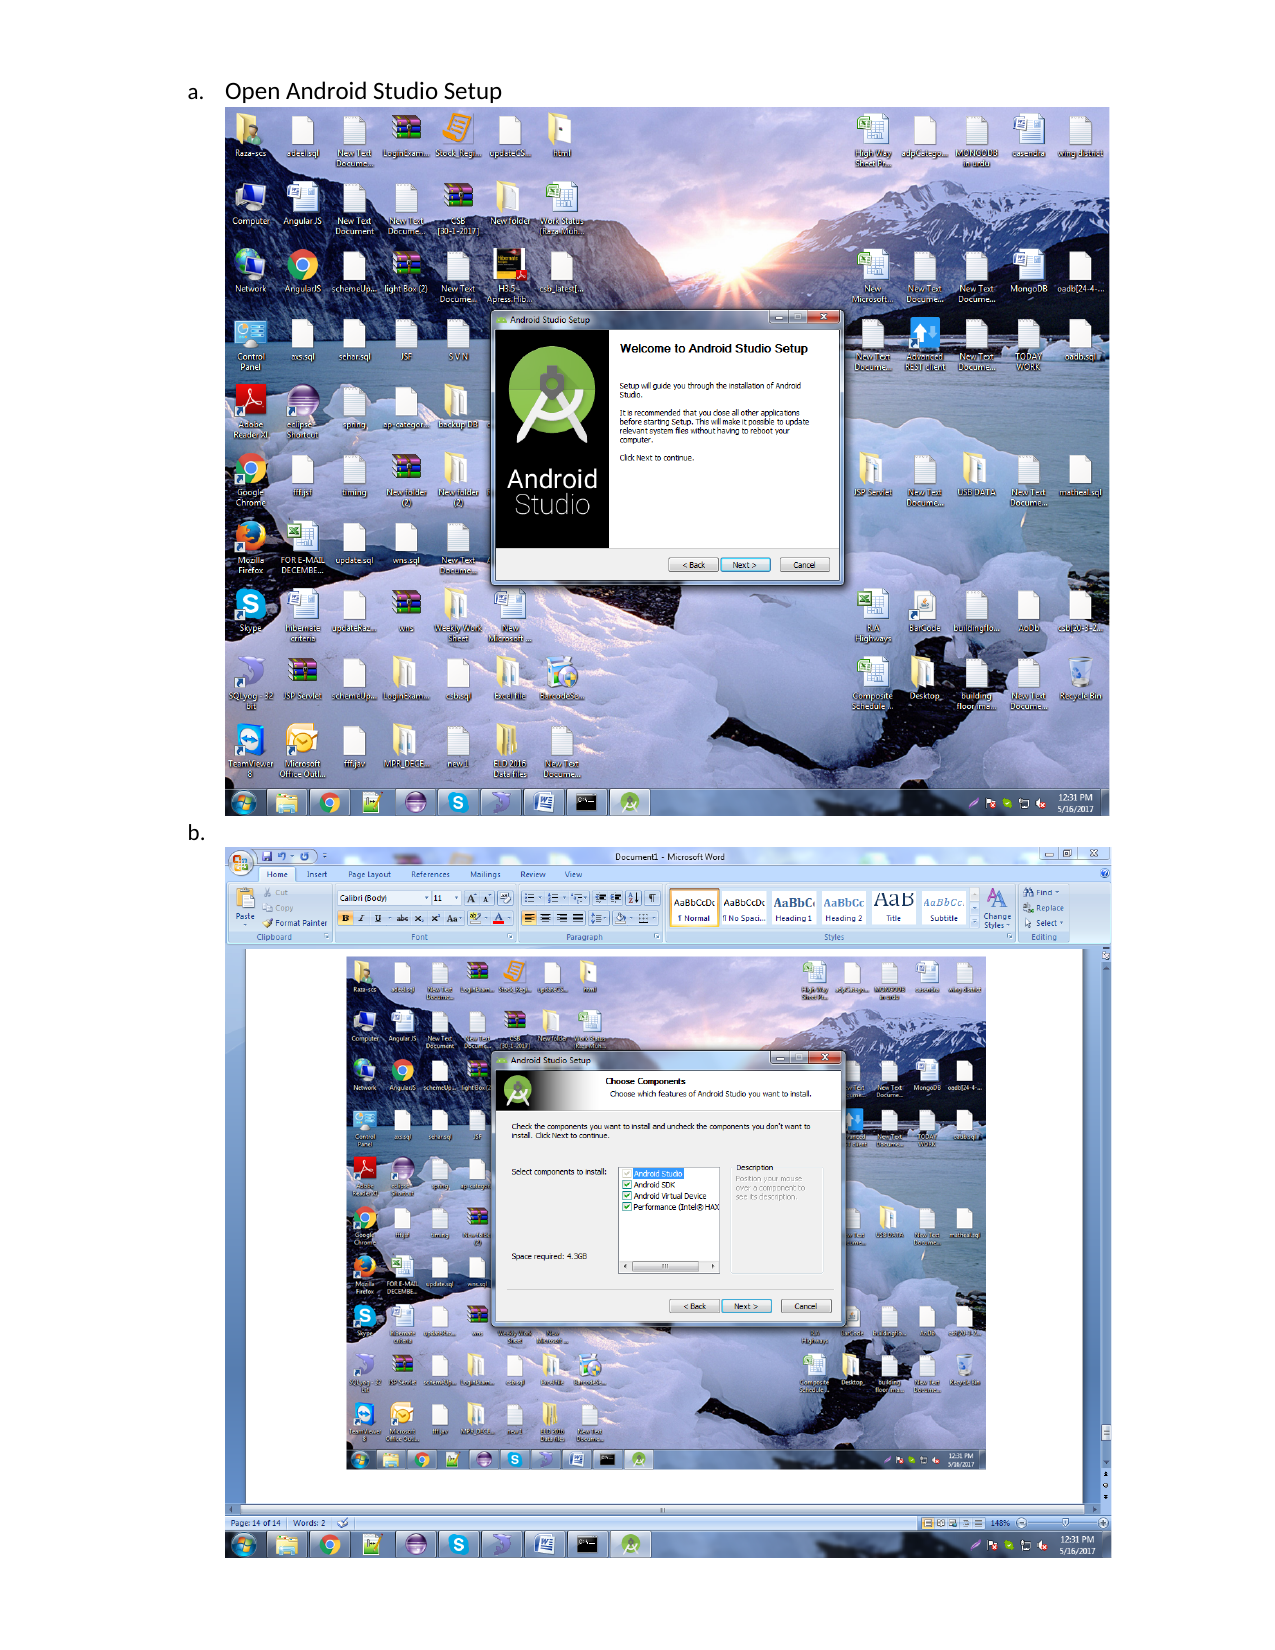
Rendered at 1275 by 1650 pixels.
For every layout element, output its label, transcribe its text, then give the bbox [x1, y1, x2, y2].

picture [225, 107, 1110, 816]
picture [225, 847, 1112, 1558]
